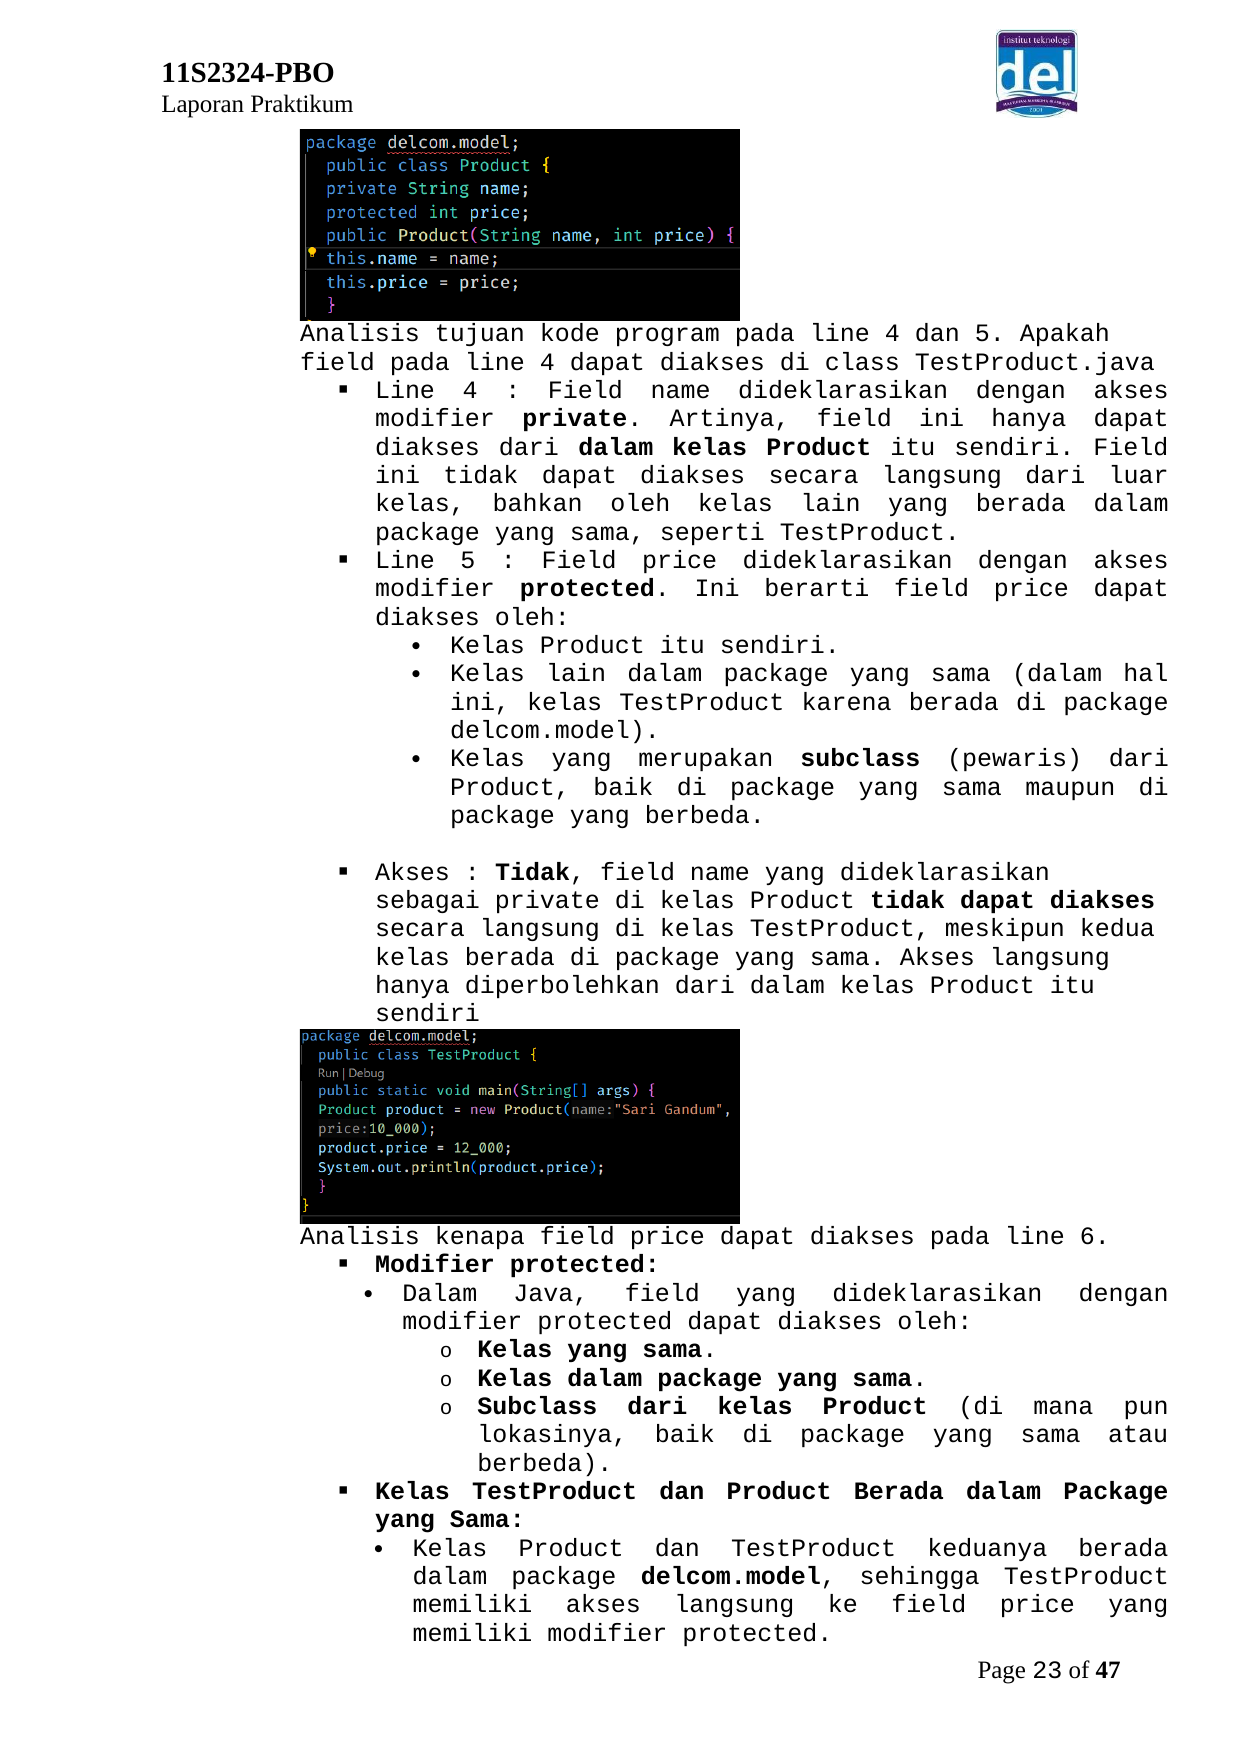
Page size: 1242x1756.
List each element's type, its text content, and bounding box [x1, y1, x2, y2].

list Kelas dalam package yang sama. [439, 1365, 1169, 1393]
list Line 4 : Field name dideklarasikan dengan akses modifier private. Artinya, field ini hanya dapat diakses dari dalam kelas Product itu sendiri. Field ini tidak dapat diakses secara langsung dari luar kelas, bahkan oleh kelas lain yang berada dalam package yang sama, seperti TestProduct. [337, 378, 1169, 548]
list Analisis kenapa field price dapat diakses pada line 6. [300, 1223, 1169, 1252]
picture [299, 1029, 740, 1224]
list Kelas lain dalam package yang sama (dalam hal ini, kelas TestProduct karena berada di package delcom.model). [412, 661, 1169, 746]
list Kelas yang sama. [439, 1337, 1169, 1365]
list Dalam Java, field yang dideklarasikan dengan modifier protected dapat diakses oleh: [364, 1280, 1169, 1337]
list Kelas Product dan TestProduct keduanya berada dalam package delcom.model, sehingga TestProduct memiliki akses langsung ke field price yang memiliki modifier protected. [375, 1535, 1169, 1648]
list Akses : Tidak, field name yang dideklarasikan sebagai private di kelas Product tidak dapat diakses secara langsung di kelas TestProduct, meskipun kedua kelas berada di package yang sama. Akses langsung hanya diperbolehkan dari dalam kelas Product itu sendiri [337, 859, 1169, 1029]
list Subclass dari kelas Product (di mana pun lokasinya, baik di package yang sama atau berbeda). [439, 1393, 1169, 1478]
list Kelas Product itu sendiri. [412, 633, 1169, 661]
list Analisis tujuan kode program pada line 4 dan 5. Apakah field pada line 4 dapat diakses di class TestProduct.java [300, 321, 1169, 378]
picture [299, 129, 740, 321]
list Line 5 : Field price dideklarasikan dengan akses modifier protected. Ini berarti field price dapat diakses oleh: [337, 548, 1169, 633]
picture [995, 29, 1078, 118]
list Kelas yang merupakan subclass (pewaris) dari Product, baik di package yang sama maupun di package yang berbeda. [412, 746, 1169, 831]
list Modifier protected: [337, 1252, 1169, 1280]
list Kelas TestProduct dan Product Berada dalam Package yang Sama: [337, 1478, 1169, 1535]
